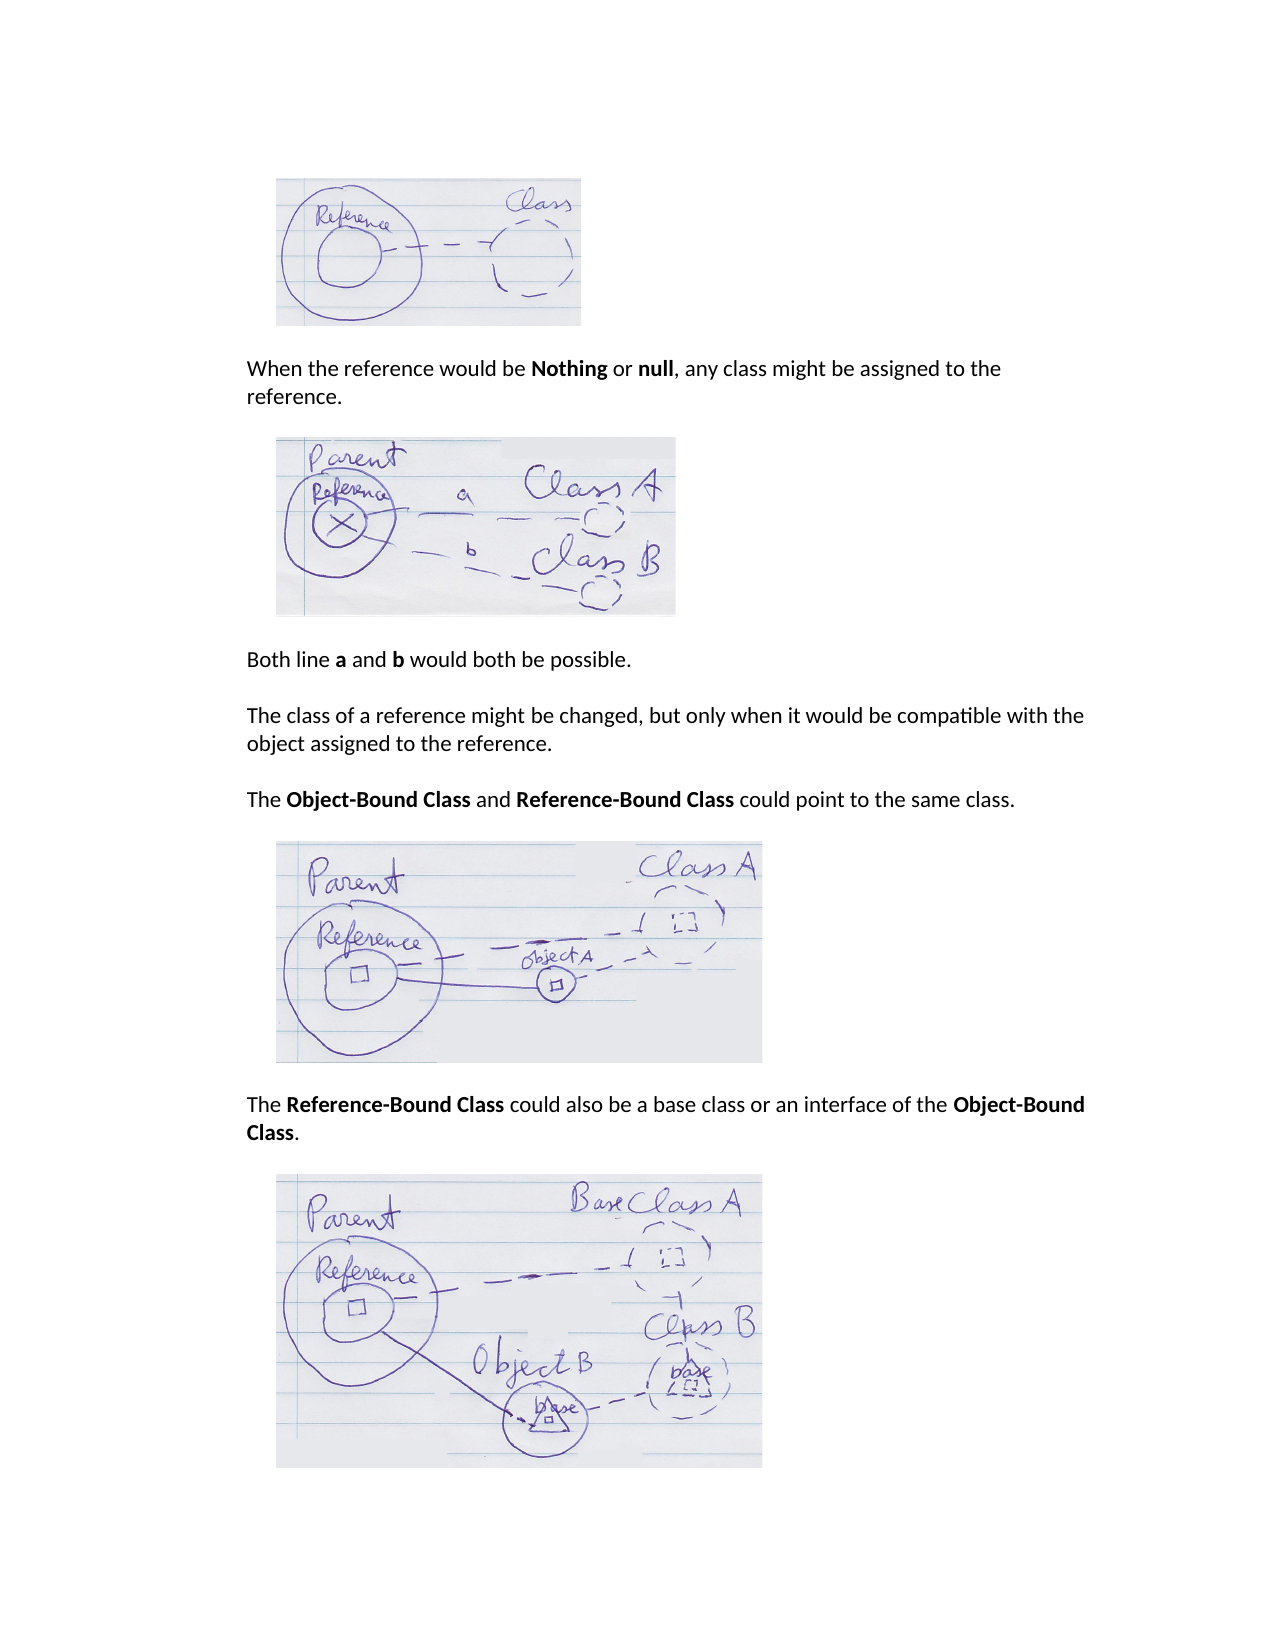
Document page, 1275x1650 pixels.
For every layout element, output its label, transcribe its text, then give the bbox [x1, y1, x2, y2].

picture [276, 1174, 763, 1468]
text Both line a and b would both be possible. [247, 645, 1087, 673]
text The Reference-Bound Class could also be a base class or an interface of the Object-Bound Class. [247, 1090, 1087, 1146]
text The Object-Bound Class and Reference-Bound Class could point to the same class. [247, 785, 1087, 813]
picture [276, 437, 676, 617]
picture [276, 178, 582, 326]
text When the reference would be Nothing or null, any class might be assigned to the reference. [247, 354, 1087, 410]
picture [276, 841, 763, 1063]
text The class of a reference might be changed, but only when it would be compatible with the object assigned to the reference. [247, 701, 1087, 757]
